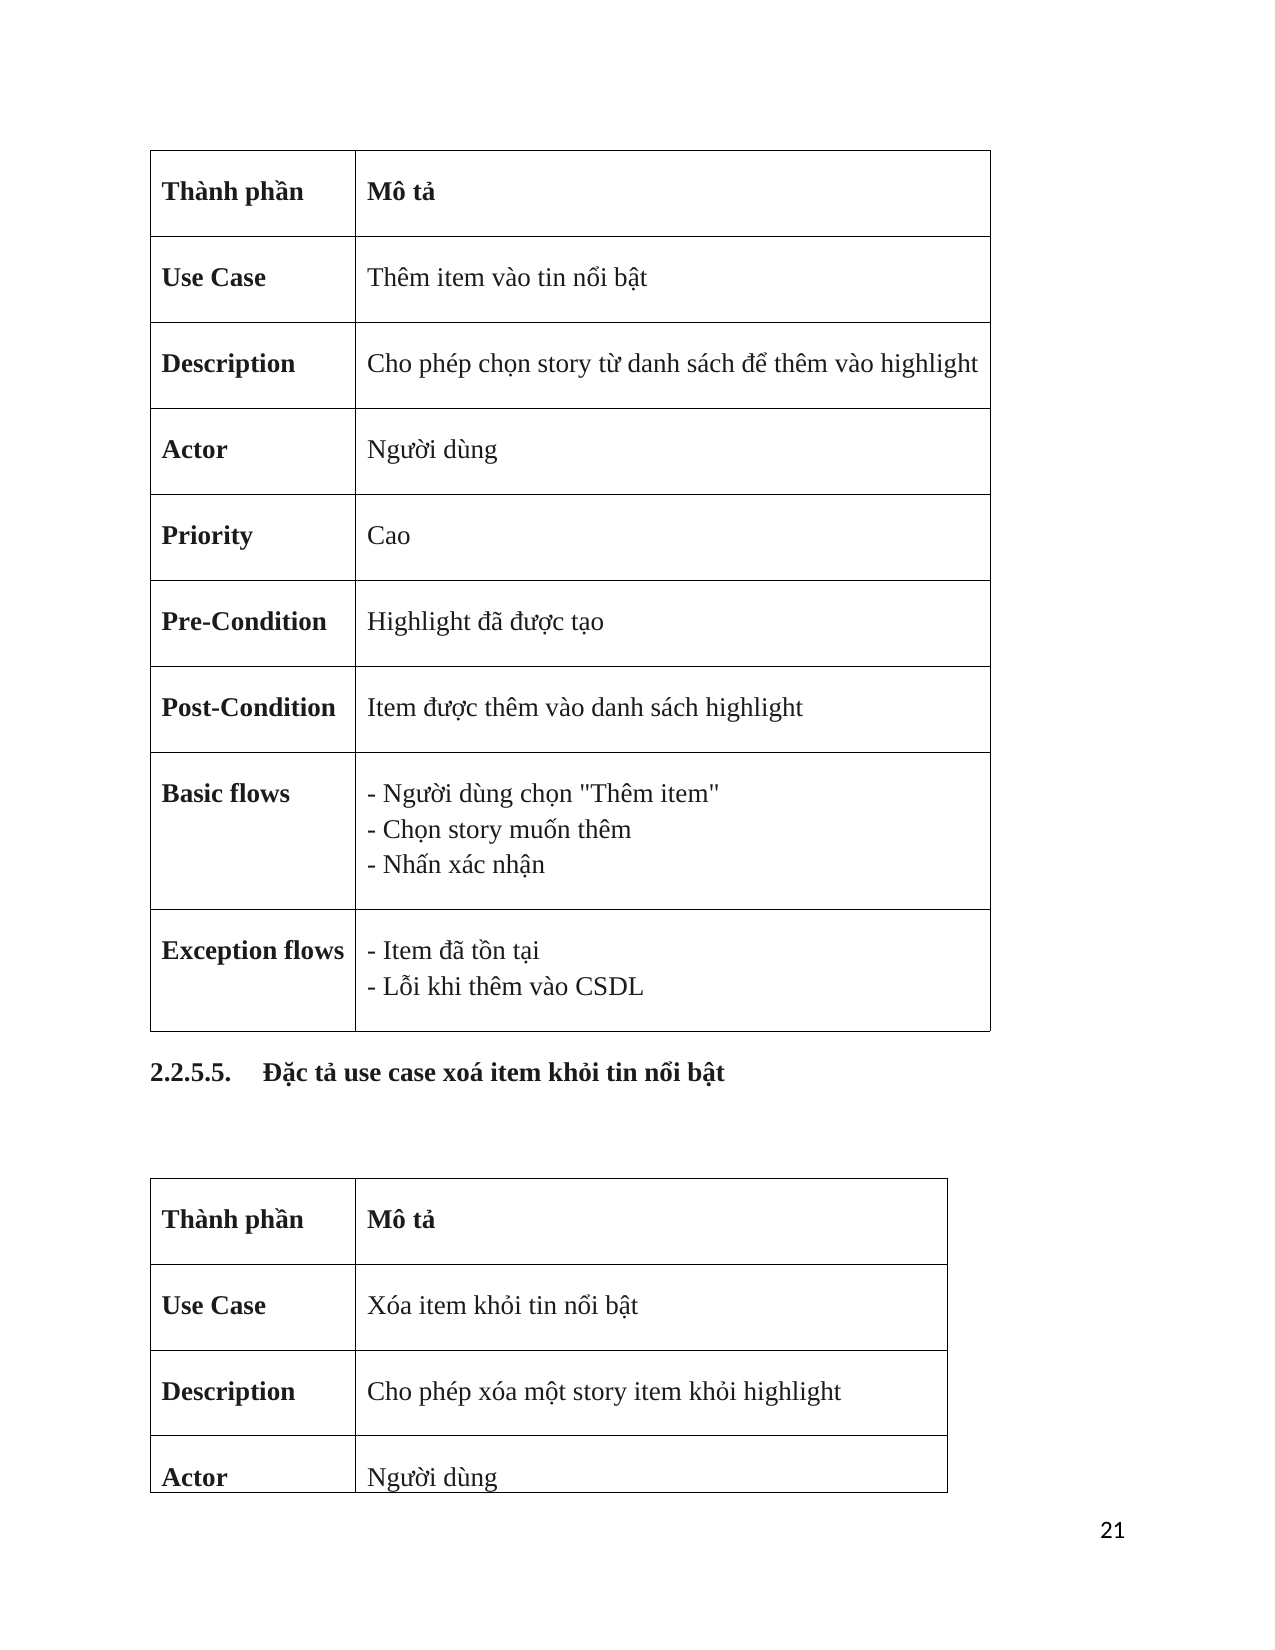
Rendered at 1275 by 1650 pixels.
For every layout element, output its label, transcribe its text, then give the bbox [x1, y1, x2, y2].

table_cell Thêm item vào tin nổi bật [356, 237, 990, 322]
table_cell Actor [151, 1436, 355, 1492]
table_cell Người dùng [356, 409, 990, 494]
table_cell Description [151, 323, 355, 408]
table_cell Cho phép chọn story từ danh sách để thêm vào highlight [356, 323, 990, 408]
table_cell Item được thêm vào danh sách highlight [356, 667, 990, 752]
table_cell Basic flows [151, 753, 355, 909]
table_header Mô tả [356, 151, 990, 236]
table_header Thành phần [151, 1179, 355, 1263]
list Đặc tả use case xoá item khỏi tin nổi bật [150, 1056, 1125, 1087]
table_cell Cao [356, 495, 990, 580]
table_header Thành phần [151, 151, 355, 236]
table_cell Người dùng [356, 1436, 947, 1492]
table_cell Xóa item khỏi tin nổi bật [356, 1265, 947, 1349]
table_cell Pre-Condition [151, 581, 355, 666]
table_cell Use Case [151, 1265, 355, 1349]
table_cell - Item đã tồn tại - Lỗi khi thêm vào CSDL [356, 910, 990, 1031]
table_cell Cho phép xóa một story item khỏi highlight [356, 1351, 947, 1435]
table_cell Post-Condition [151, 667, 355, 752]
table_cell Description [151, 1351, 355, 1435]
table_cell - Người dùng chọn "Thêm item" - Chọn story muốn thêm - Nhấn xác nhận [356, 753, 990, 909]
table_cell Actor [151, 409, 355, 494]
table_cell Priority [151, 495, 355, 580]
table_header Mô tả [356, 1179, 947, 1263]
table_cell Use Case [151, 237, 355, 322]
table_cell Highlight đã được tạo [356, 581, 990, 666]
table_cell Exception flows [151, 910, 355, 1031]
